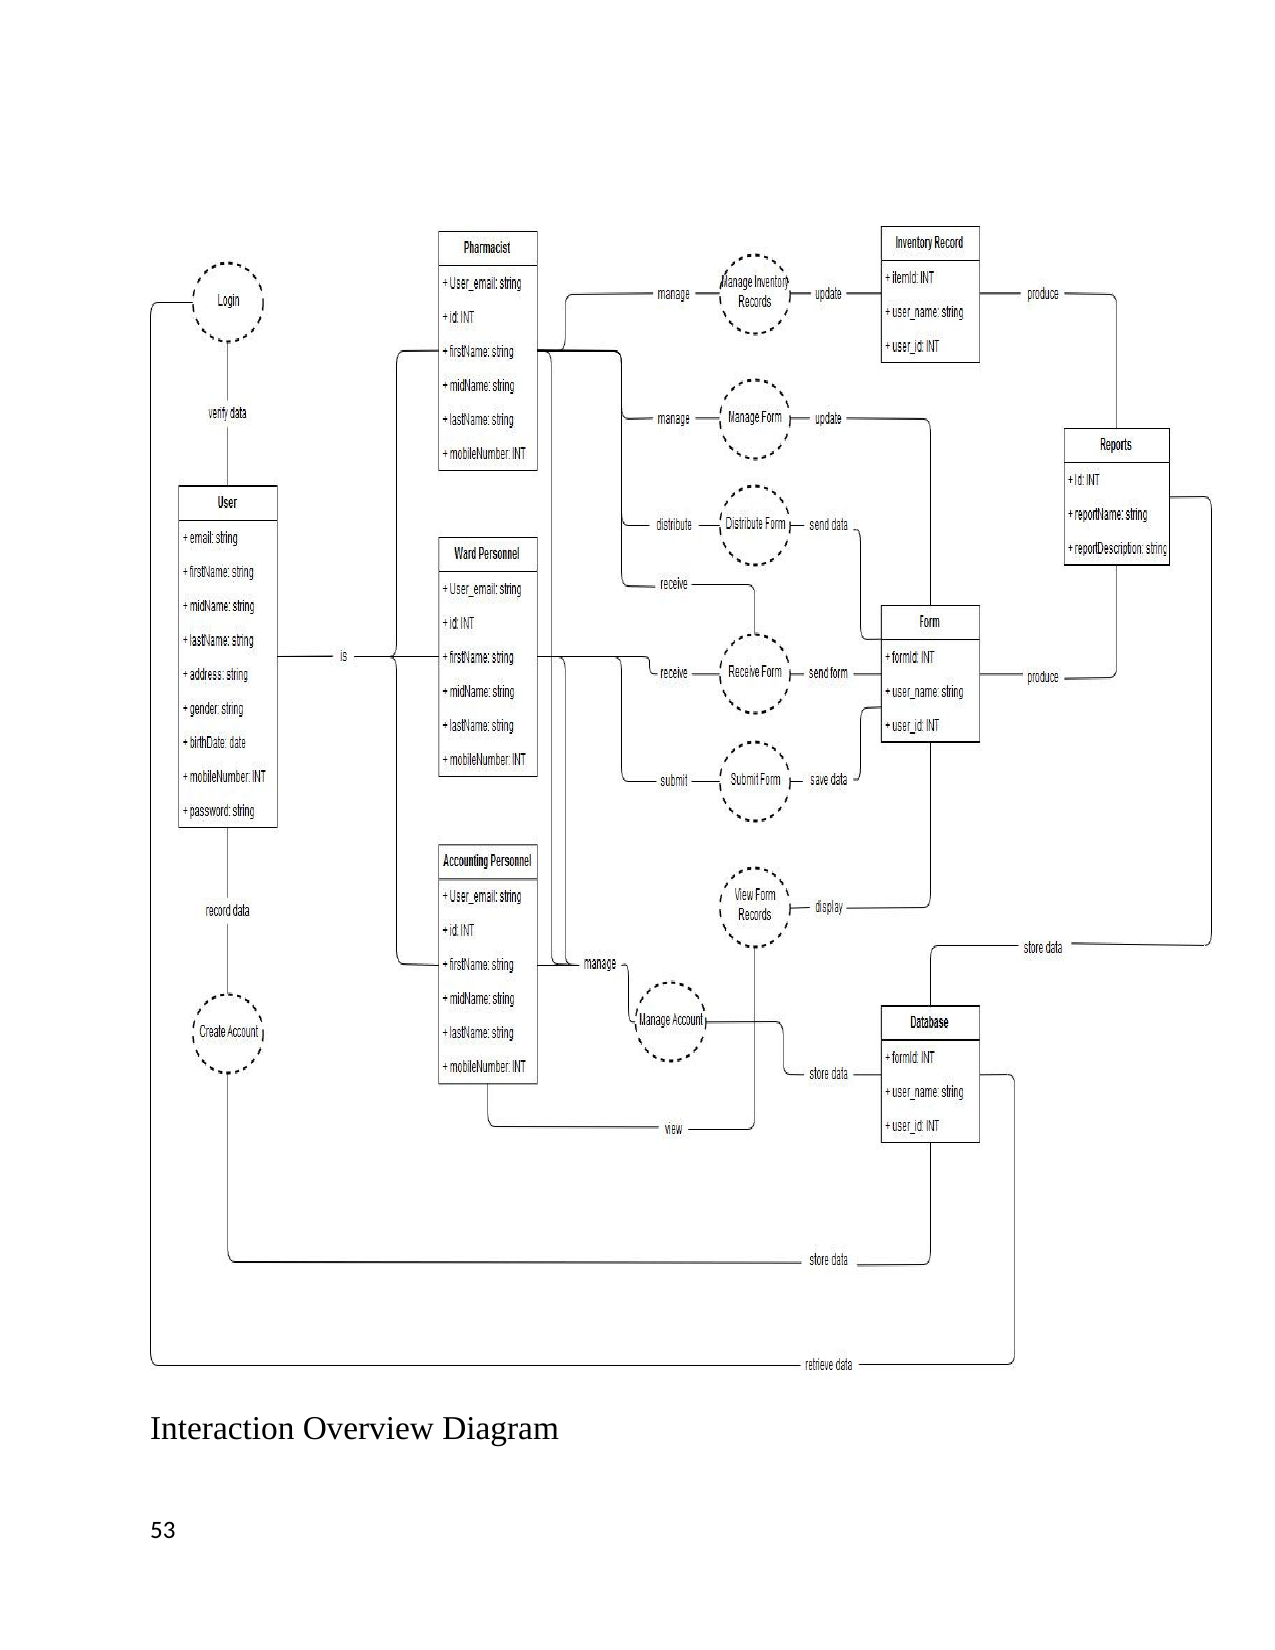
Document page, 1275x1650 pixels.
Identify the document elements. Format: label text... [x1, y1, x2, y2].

picture [150, 226, 1213, 1380]
text Interaction Overview Diagram [150, 1408, 1125, 1447]
